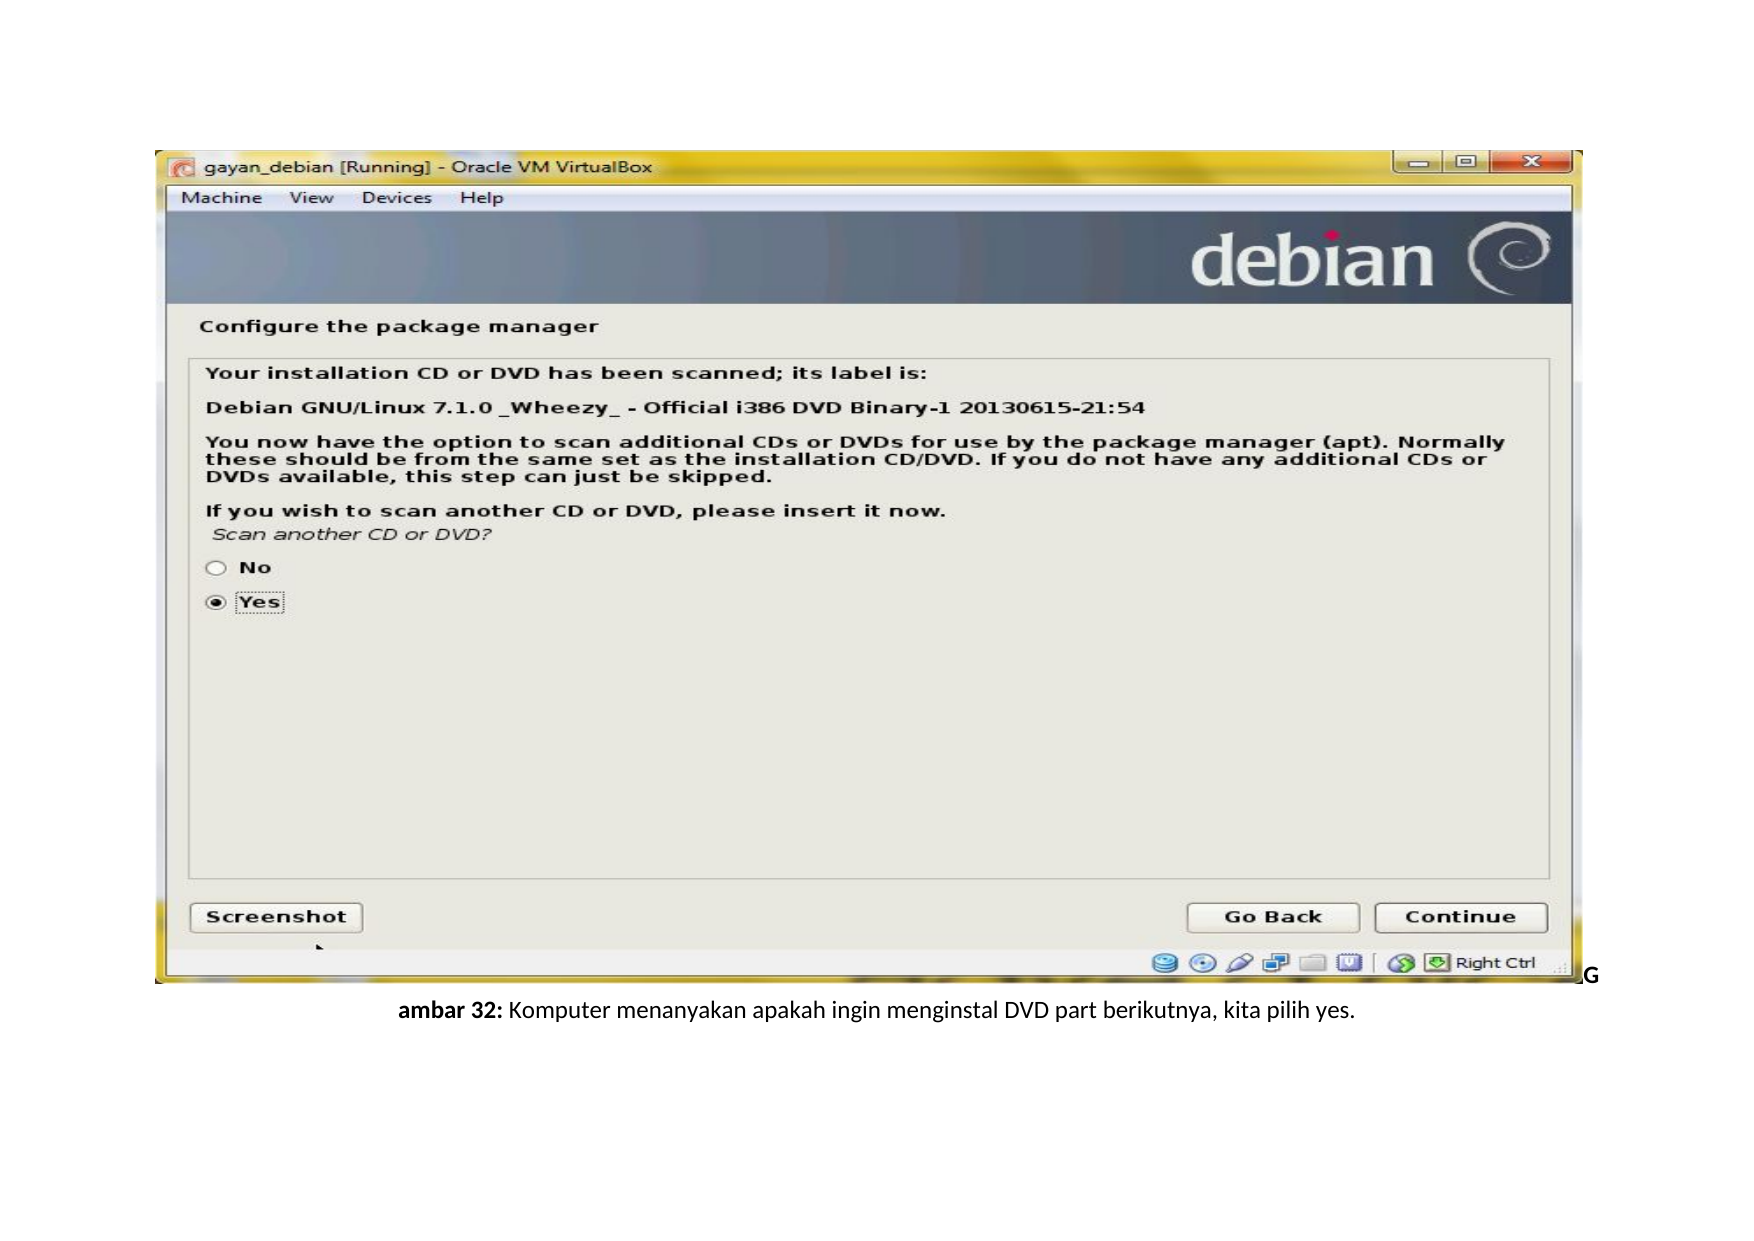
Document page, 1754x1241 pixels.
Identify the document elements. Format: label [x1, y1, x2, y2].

text [150, 150, 1604, 1025]
picture [155, 150, 1583, 984]
